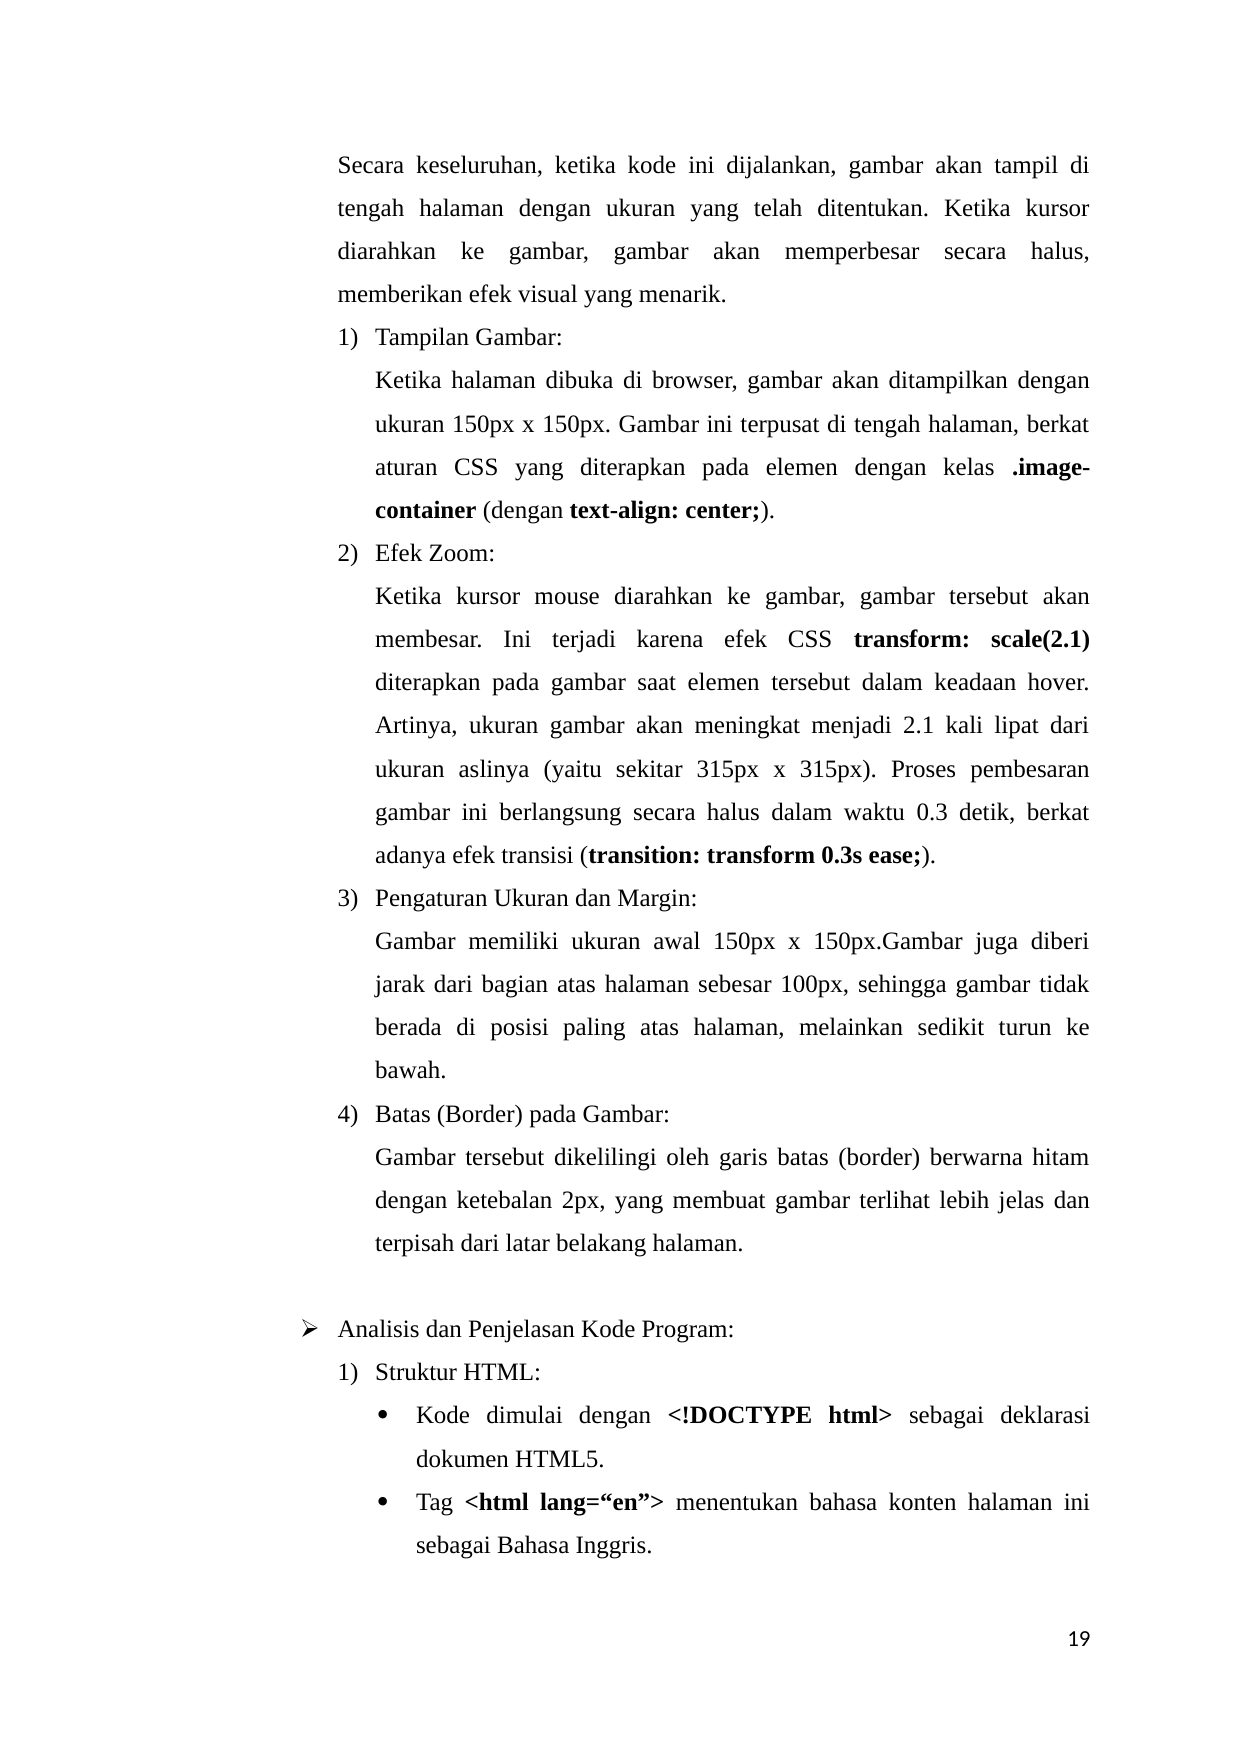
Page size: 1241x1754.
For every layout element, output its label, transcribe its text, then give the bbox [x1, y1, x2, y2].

list Pengaturan Ukuran dan Margin: [337, 883, 1090, 912]
list Kode dimulai dengan <!DOCTYPE html> sebagai deklarasi dokumen HTML5. [378, 1401, 1090, 1472]
list Gambar memiliki ukuran awal 150px x 150px.Gambar juga diberi jarak dari bagian atas halaman sebesar 100px, sehingga gambar tidak berada di posisi paling atas halaman, melainkan sedikit turun ke bawah. [375, 926, 1090, 1084]
list Efek Zoom: [337, 538, 1090, 567]
list Struktur HTML: [337, 1357, 1090, 1386]
list Batas (Border) pada Gambar: [337, 1099, 1090, 1127]
list Gambar tersebut dikelilingi oleh garis batas (border) berwarna hitam dengan ketebalan 2px, yang membuat gambar terlihat lebih jelas dan terpisah dari latar belakang halaman. [375, 1142, 1090, 1257]
list Tag <html lang=“en”> menentukan bahasa konten halaman ini sebagai Bahasa Inggris. [378, 1487, 1090, 1559]
list Secara keseluruhan, ketika kode ini dijalankan, gambar akan tampil di tengah halaman dengan ukuran yang telah ditentukan. Ketika kursor diarahkan ke gambar, gambar akan memperbesar secara halus, memberikan efek visual yang menarik. [337, 150, 1090, 308]
list Tampilan Gambar: [337, 322, 1090, 351]
list Analisis dan Penjelasan Kode Program: [300, 1314, 1090, 1343]
list Ketika halaman dibuka di browser, gambar akan ditampilkan dengan ukuran 150px x 150px. Gambar ini terpusat di tengah halaman, berkat aturan CSS yang diterapkan pada elemen dengan kelas .image-container (dengan text-align: center;). [375, 366, 1090, 524]
list Ketika kursor mouse diarahkan ke gambar, gambar tersebut akan membesar. Ini terjadi karena efek CSS transform: scale(2.1) diterapkan pada gambar saat elemen tersebut dalam keadaan hover. Artinya, ukuran gambar akan meningkat menjadi 2.1 kali lipat dari ukuran aslinya (yaitu sekitar 315px x 315px). Proses pembesaran gambar ini berlangsung secara halus dalam waktu 0.3 detik, berkat adanya efek transisi (transition: transform 0.3s ease;). [375, 581, 1090, 869]
